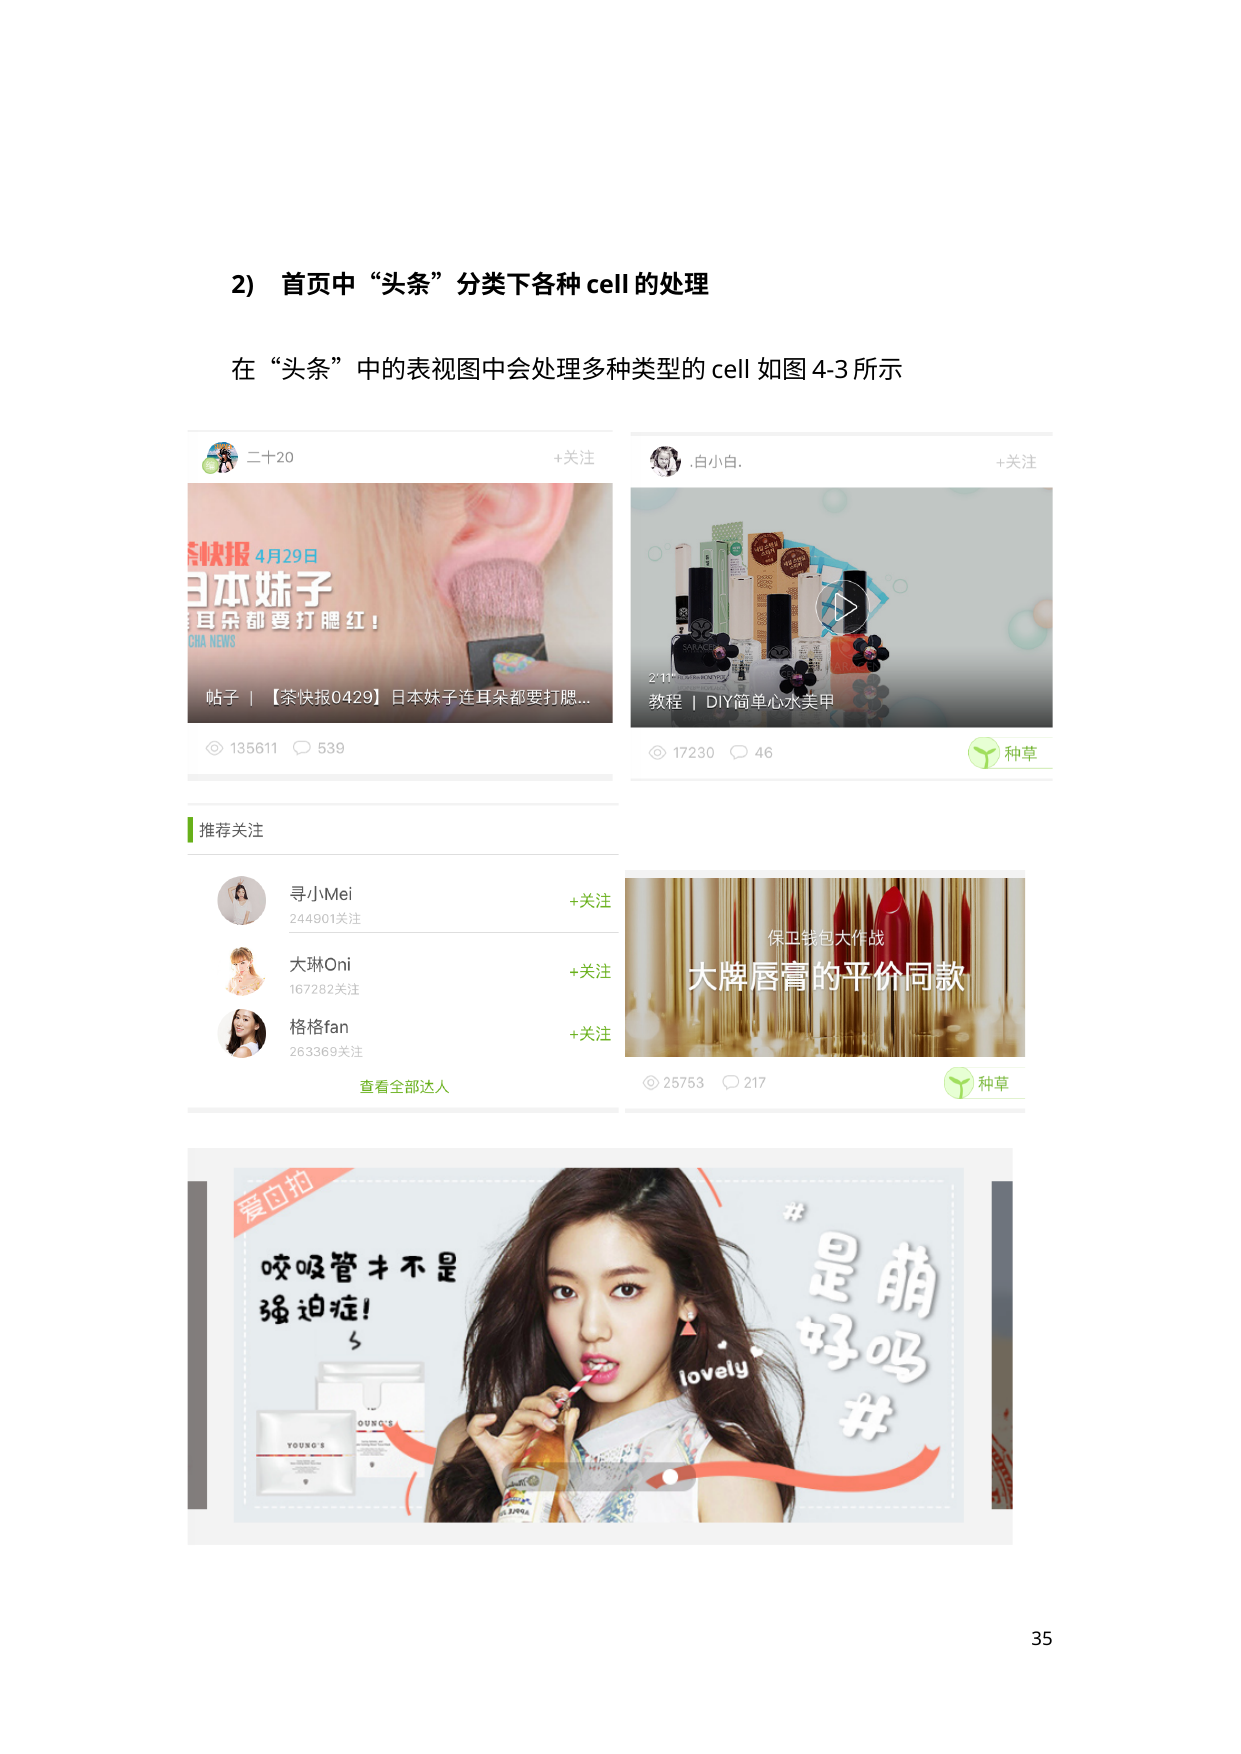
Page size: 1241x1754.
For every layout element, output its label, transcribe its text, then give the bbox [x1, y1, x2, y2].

text 在“头条”中的表视图中会处理多种类型的cell 如图4-3所示 [231, 334, 1053, 402]
picture [187, 430, 613, 781]
picture [187, 1148, 1013, 1546]
list 首页中“头条”分类下各种cell的处理 [231, 249, 1053, 317]
picture [187, 803, 619, 1113]
picture [630, 432, 1053, 781]
picture [625, 870, 1025, 1113]
